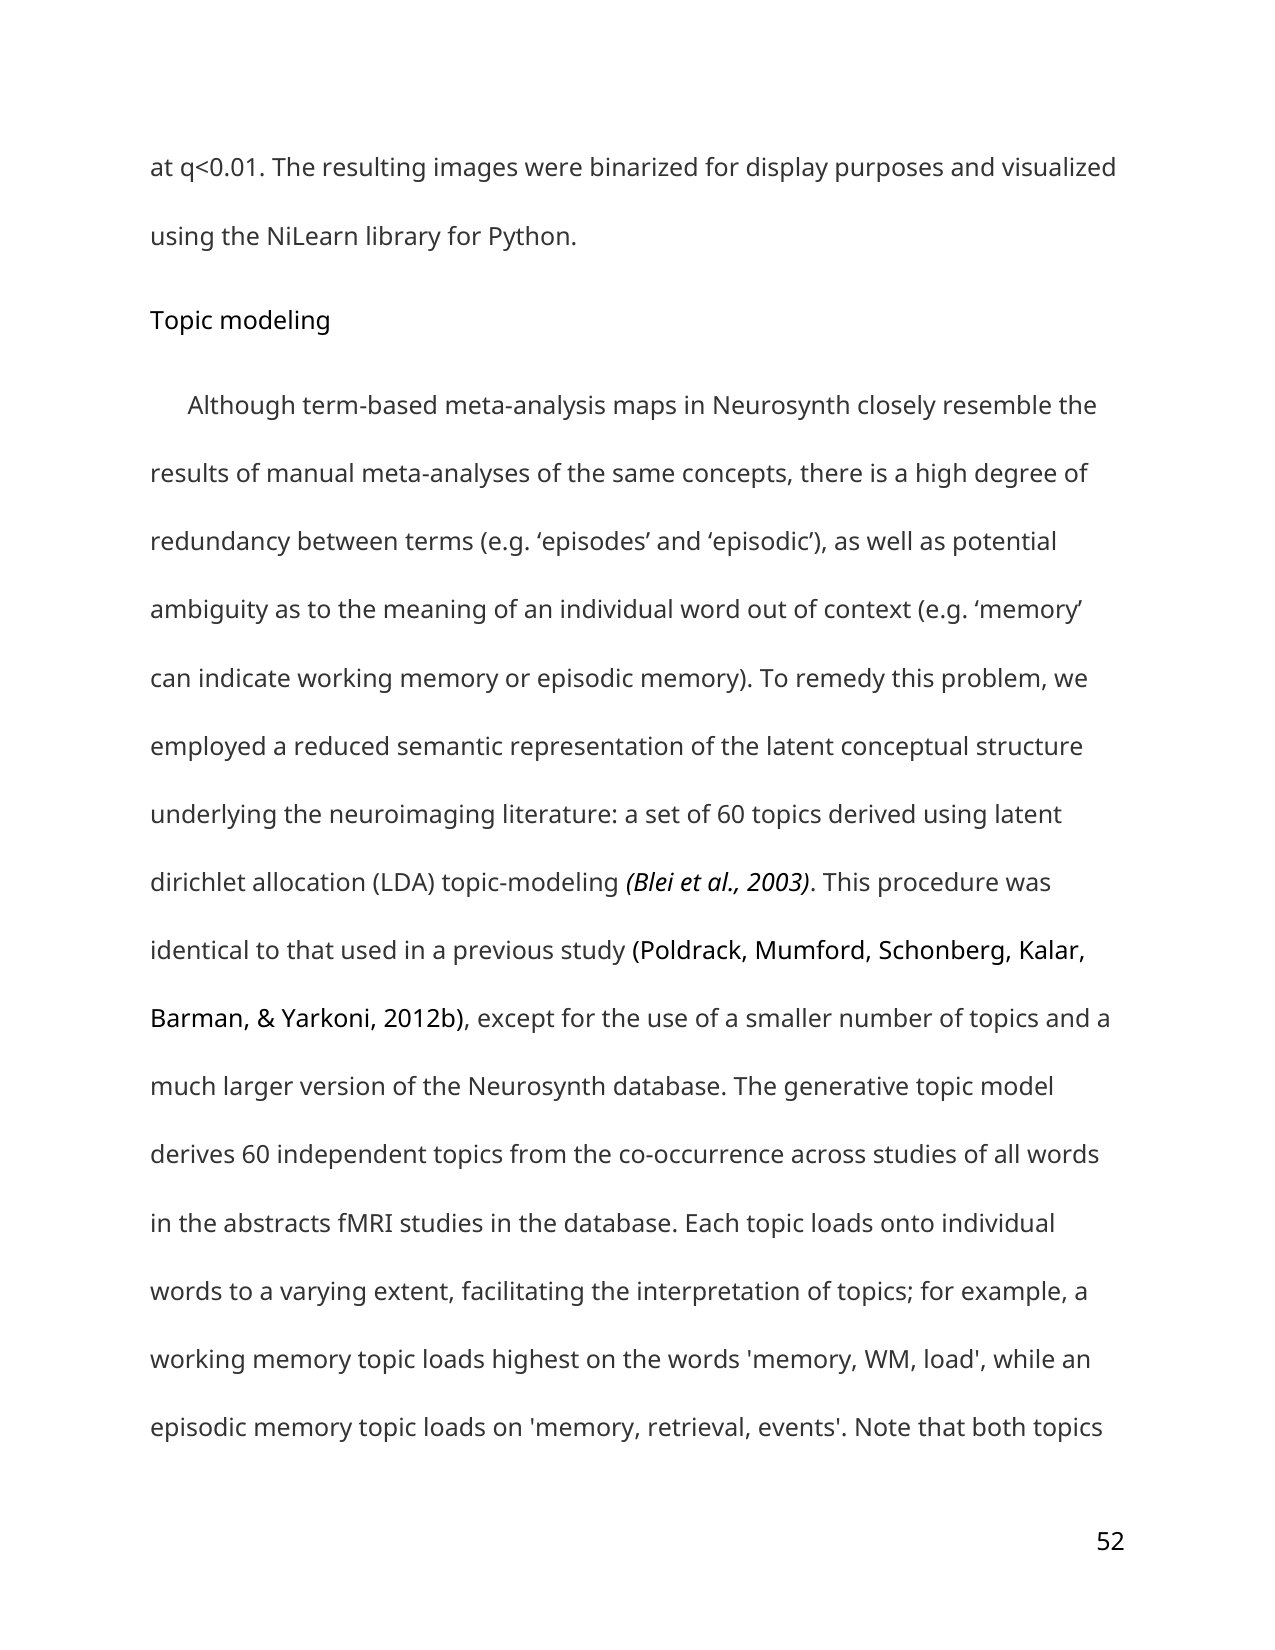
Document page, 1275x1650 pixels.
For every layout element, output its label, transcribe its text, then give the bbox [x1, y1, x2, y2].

subtitle Topic modeling [150, 303, 1125, 337]
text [150, 150, 1125, 252]
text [150, 388, 1125, 1444]
